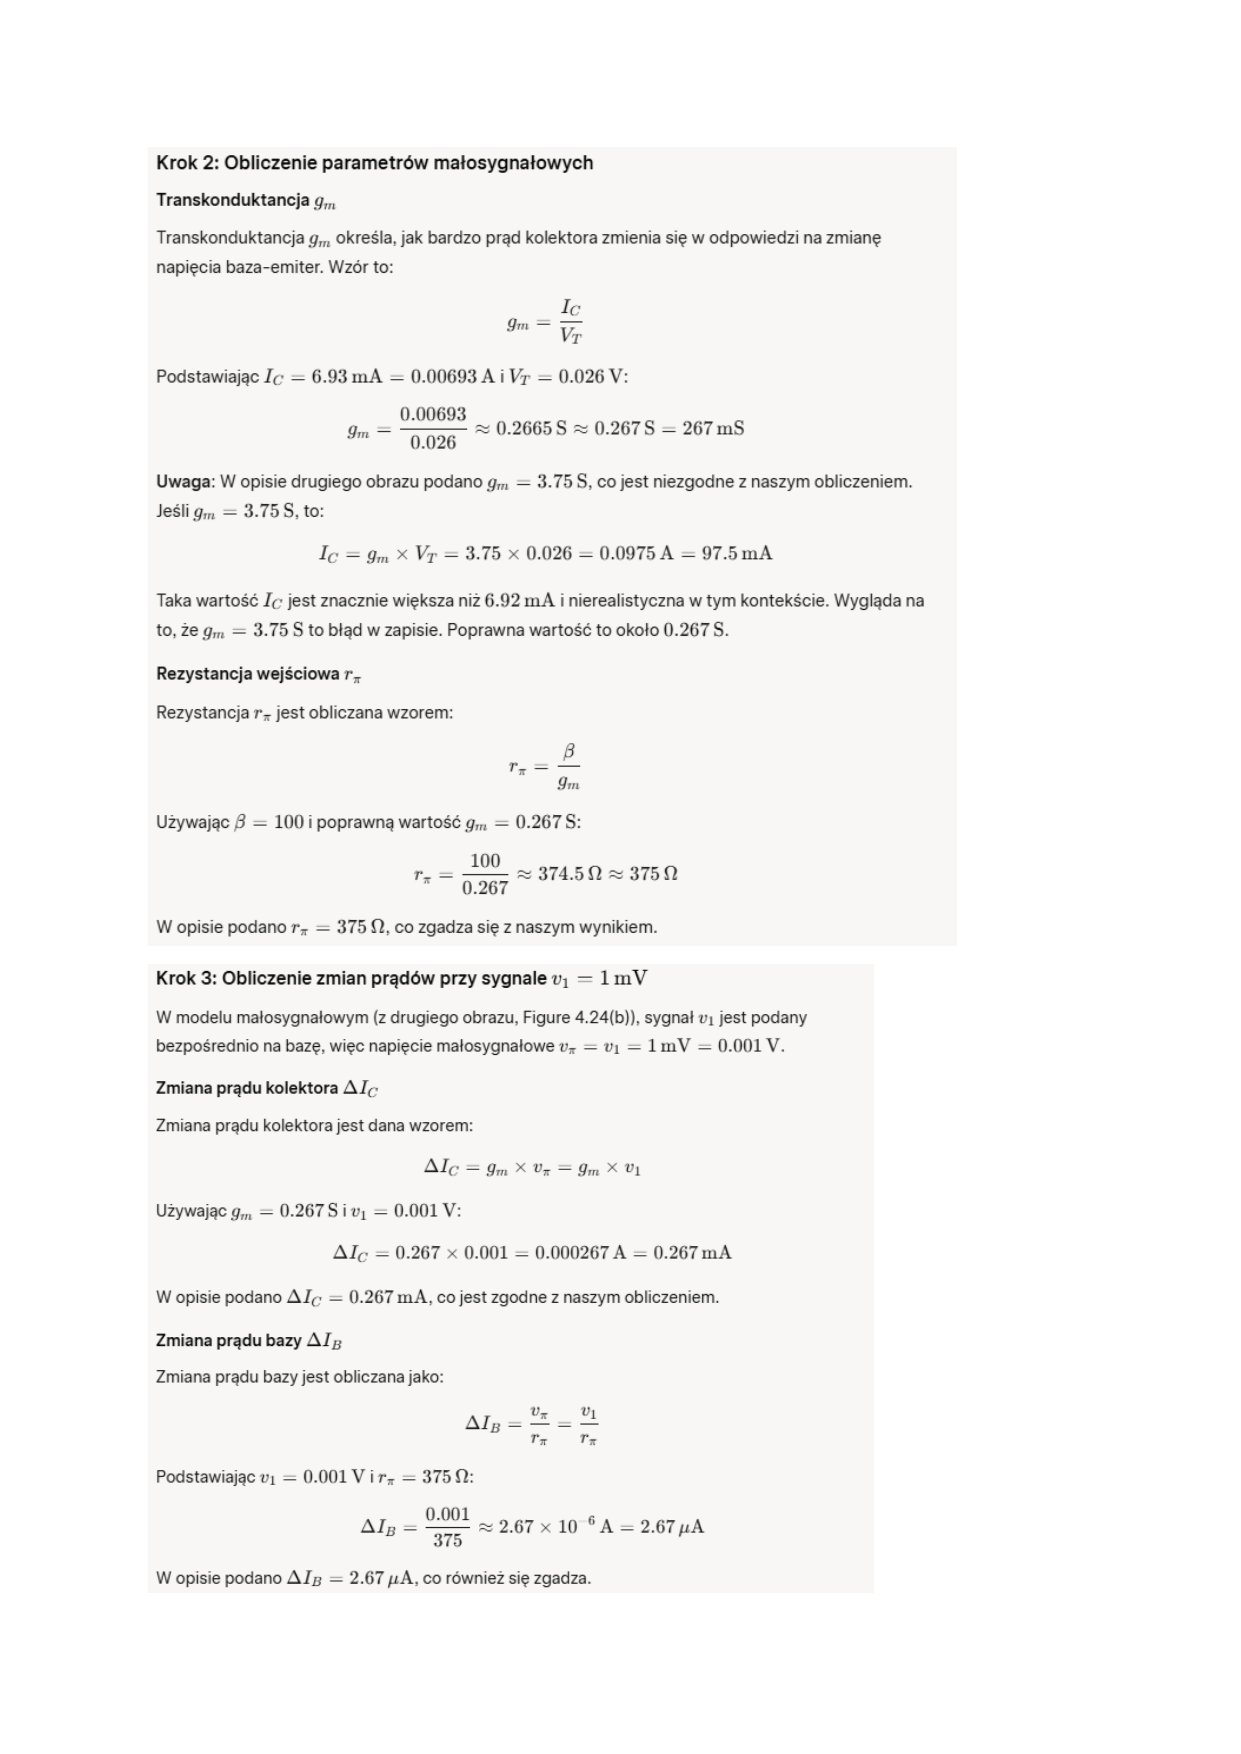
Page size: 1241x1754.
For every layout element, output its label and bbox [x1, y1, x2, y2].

picture [147, 964, 875, 1593]
picture [147, 147, 957, 946]
